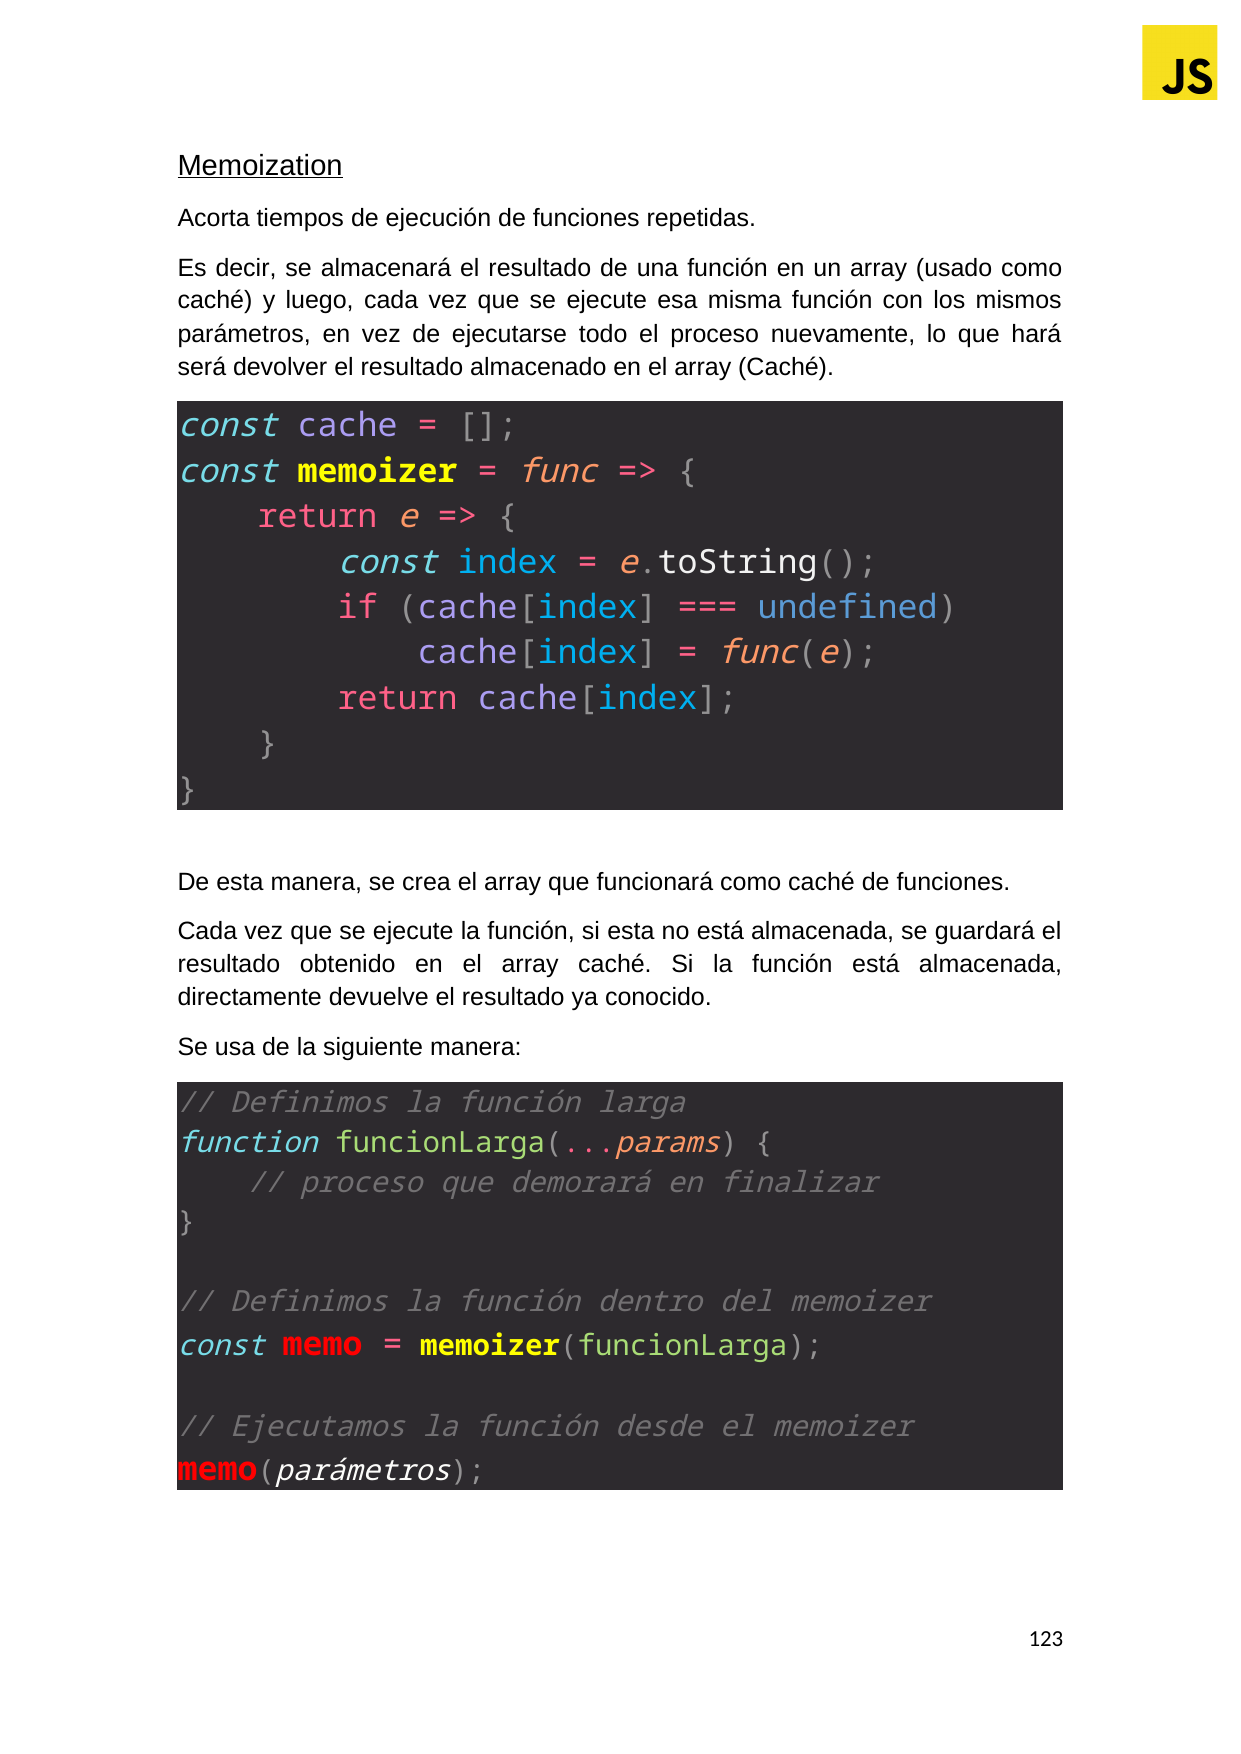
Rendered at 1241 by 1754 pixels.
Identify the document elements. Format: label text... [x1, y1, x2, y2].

text } [177, 719, 1063, 764]
text // proceso que demorará en finalizar [177, 1161, 1063, 1201]
text return cache[index]; [177, 674, 1063, 719]
text } [177, 1201, 1063, 1240]
picture [1142, 25, 1218, 100]
text memo(parámetros); [177, 1444, 1063, 1490]
text Se usa de la siguiente manera: [177, 1032, 1063, 1061]
text function funcionLarga(...params) { [177, 1121, 1063, 1161]
text cache[index] = func(e); [177, 628, 1063, 674]
text if (cache[index] === undefined) [177, 583, 1063, 628]
text De esta manera, se crea el array que funcionará como caché de funciones. [177, 866, 1063, 895]
text Cada vez que se ejecute la función, si esta no está almacenada, se guardará el resultado obtenido en el array caché. Si la función está almacenada, directamente devuelve el resultado ya conocido. [177, 916, 1063, 1011]
text Es decir, se almacenará el resultado de una función en un array (usado como caché) y luego, cada vez que se ejecute esa misma función con los mismos parámetros, en vez de ejecutarse todo el proceso nuevamente, lo que hará será devolver el resultado almacenado en el array (Caché). [177, 252, 1063, 380]
text const memo = memoizer(funcionLarga); [177, 1320, 1063, 1365]
text return e => { [177, 492, 1063, 537]
text // Definimos la función larga [177, 1082, 1063, 1121]
text Memoization [177, 148, 1063, 181]
text const cache = []; [177, 401, 1063, 447]
text const index = e.toString(); [177, 537, 1063, 583]
text const memoizer = func => { [177, 447, 1063, 492]
text Acorta tiempos de ejecución de funciones repetidas. [177, 203, 1063, 232]
text // Definimos la función dentro del memoizer [177, 1280, 1063, 1320]
text } [177, 764, 1063, 810]
text // Ejecutamos la función desde el memoizer [177, 1405, 1063, 1444]
